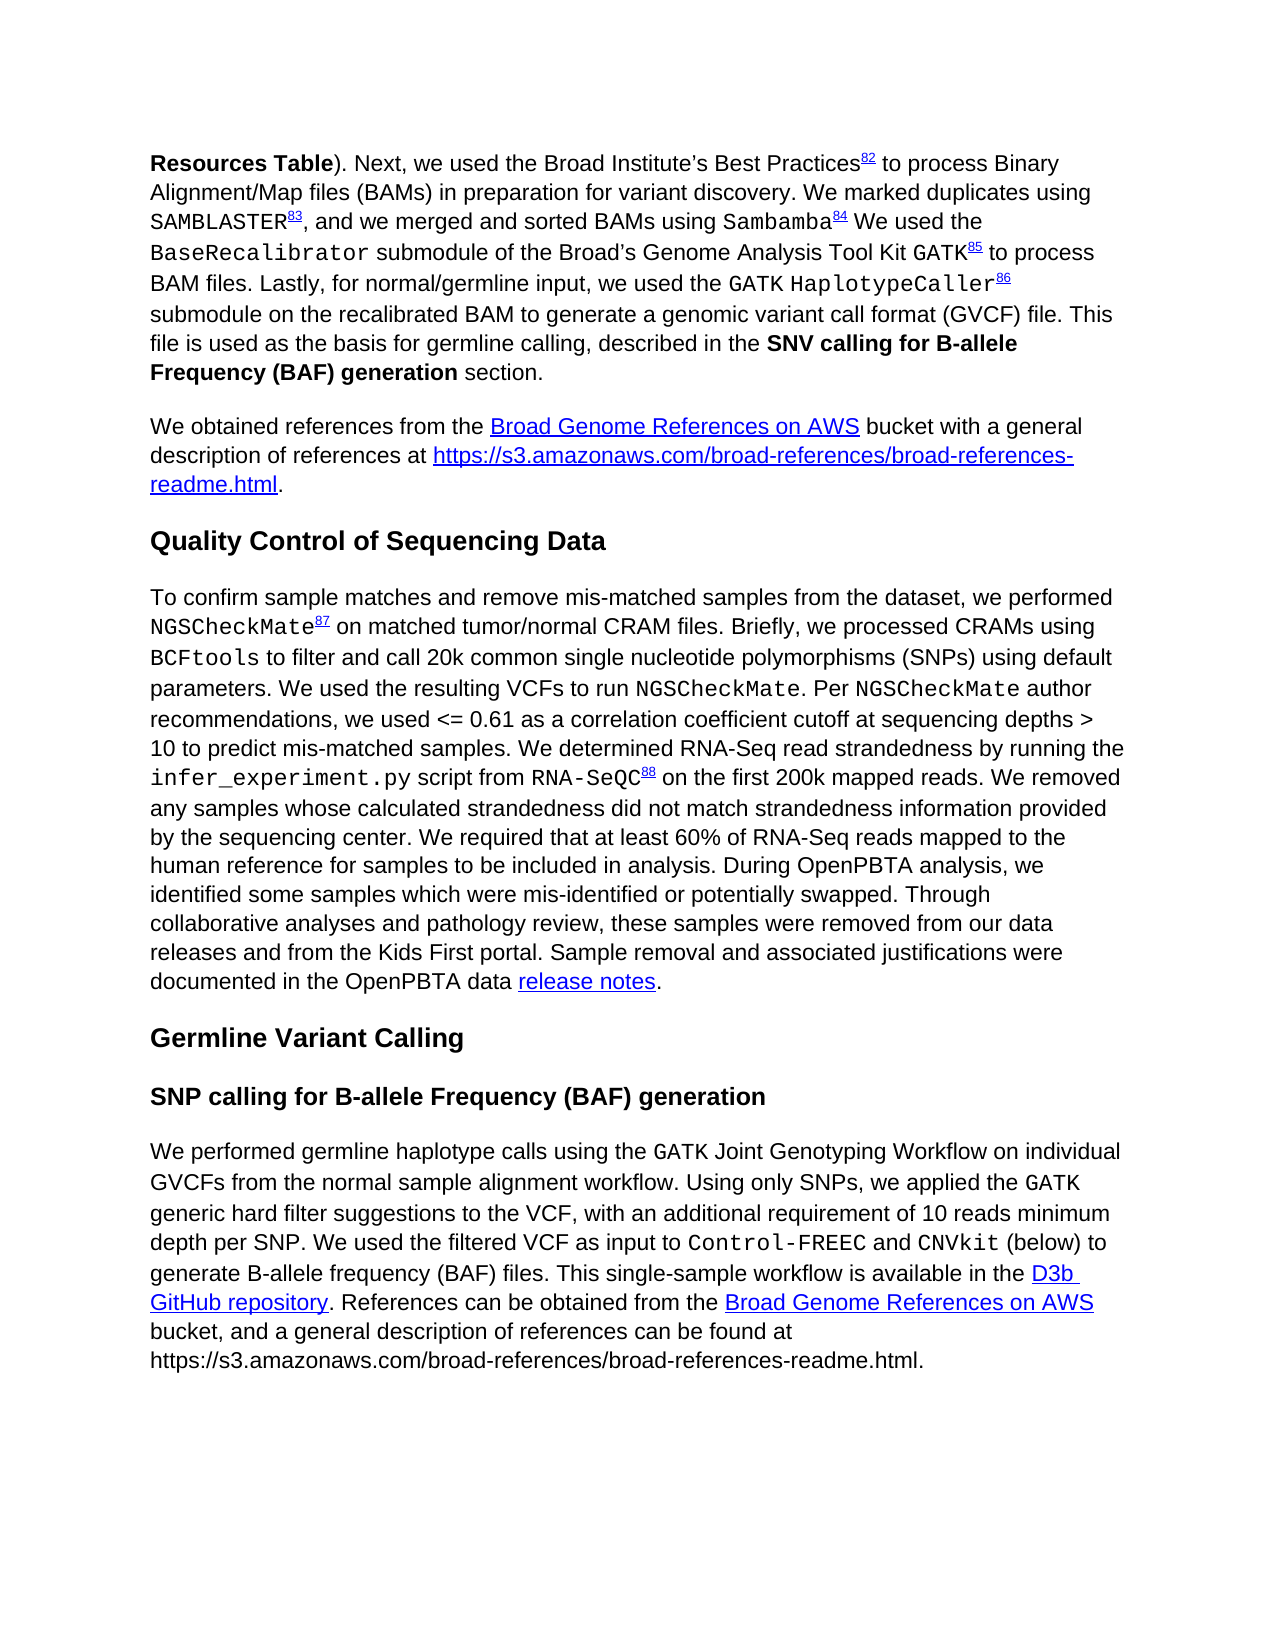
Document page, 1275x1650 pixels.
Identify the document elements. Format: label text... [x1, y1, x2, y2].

text We obtained references from the Broad Genome References on AWS bucket with a general description of references at https://s3.amazonaws.com/broad-references/broad-references-readme.html. [150, 413, 1125, 497]
subtitle Quality Control of Sequencing Data [150, 524, 1125, 556]
text To confirm sample matches and remove mis-matched samples from the dataset, we performed NGSCheckMate87 on matched tumor/normal CRAM files. Briefly, we processed CRAMs using BCFtools to filter and call 20k common single nucleotide polymorphisms (SNPs) using default parameters. We used the resulting VCFs to run NGSCheckMate. Per NGSCheckMate author recommendations, we used <= 0.61 as a correlation coefficient cutoff at sequencing depths > 10 to predict mis-matched samples. We determined RNA-Seq read strandedness by running the infer_experiment.py script from RNA-SeQC88 on the first 200k mapped reads. We removed any samples whose calculated strandedness did not match strandedness information provided by the sequencing center. We required that at least 60% of RNA-Seq reads mapped to the human reference for samples to be included in analysis. During OpenPBTA analysis, we identified some samples which were mis-identified or potentially swapped. Through collaborative analyses and pathology review, these samples were removed from our data releases and from the Kids First portal. Sample removal and associated justifications were documented in the OpenPBTA data release notes. [150, 584, 1125, 994]
subtitle SNP calling for B-allele Frequency (BAF) generation [150, 1082, 1125, 1110]
text We performed germline haplotype calls using the GATK Joint Genotyping Workflow on individual GVCFs from the normal sample alignment workflow. Using only SNPs, we applied the GATK generic hard filter suggestions to the VCF, with an additional requirement of 10 reads minimum depth per SNP. We used the filtered VCF as input to Control-FREEC and CNVkit (below) to generate B-allele frequency (BAF) files. This single-sample workflow is available in the D3b GitHub repository. References can be obtained from the Broad Genome References on AWS bucket, and a general description of references can be found at https://s3.amazonaws.com/broad-references/broad-references-readme.html. [150, 1138, 1125, 1373]
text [150, 150, 1125, 385]
subtitle Germline Variant Calling [150, 1022, 1125, 1053]
